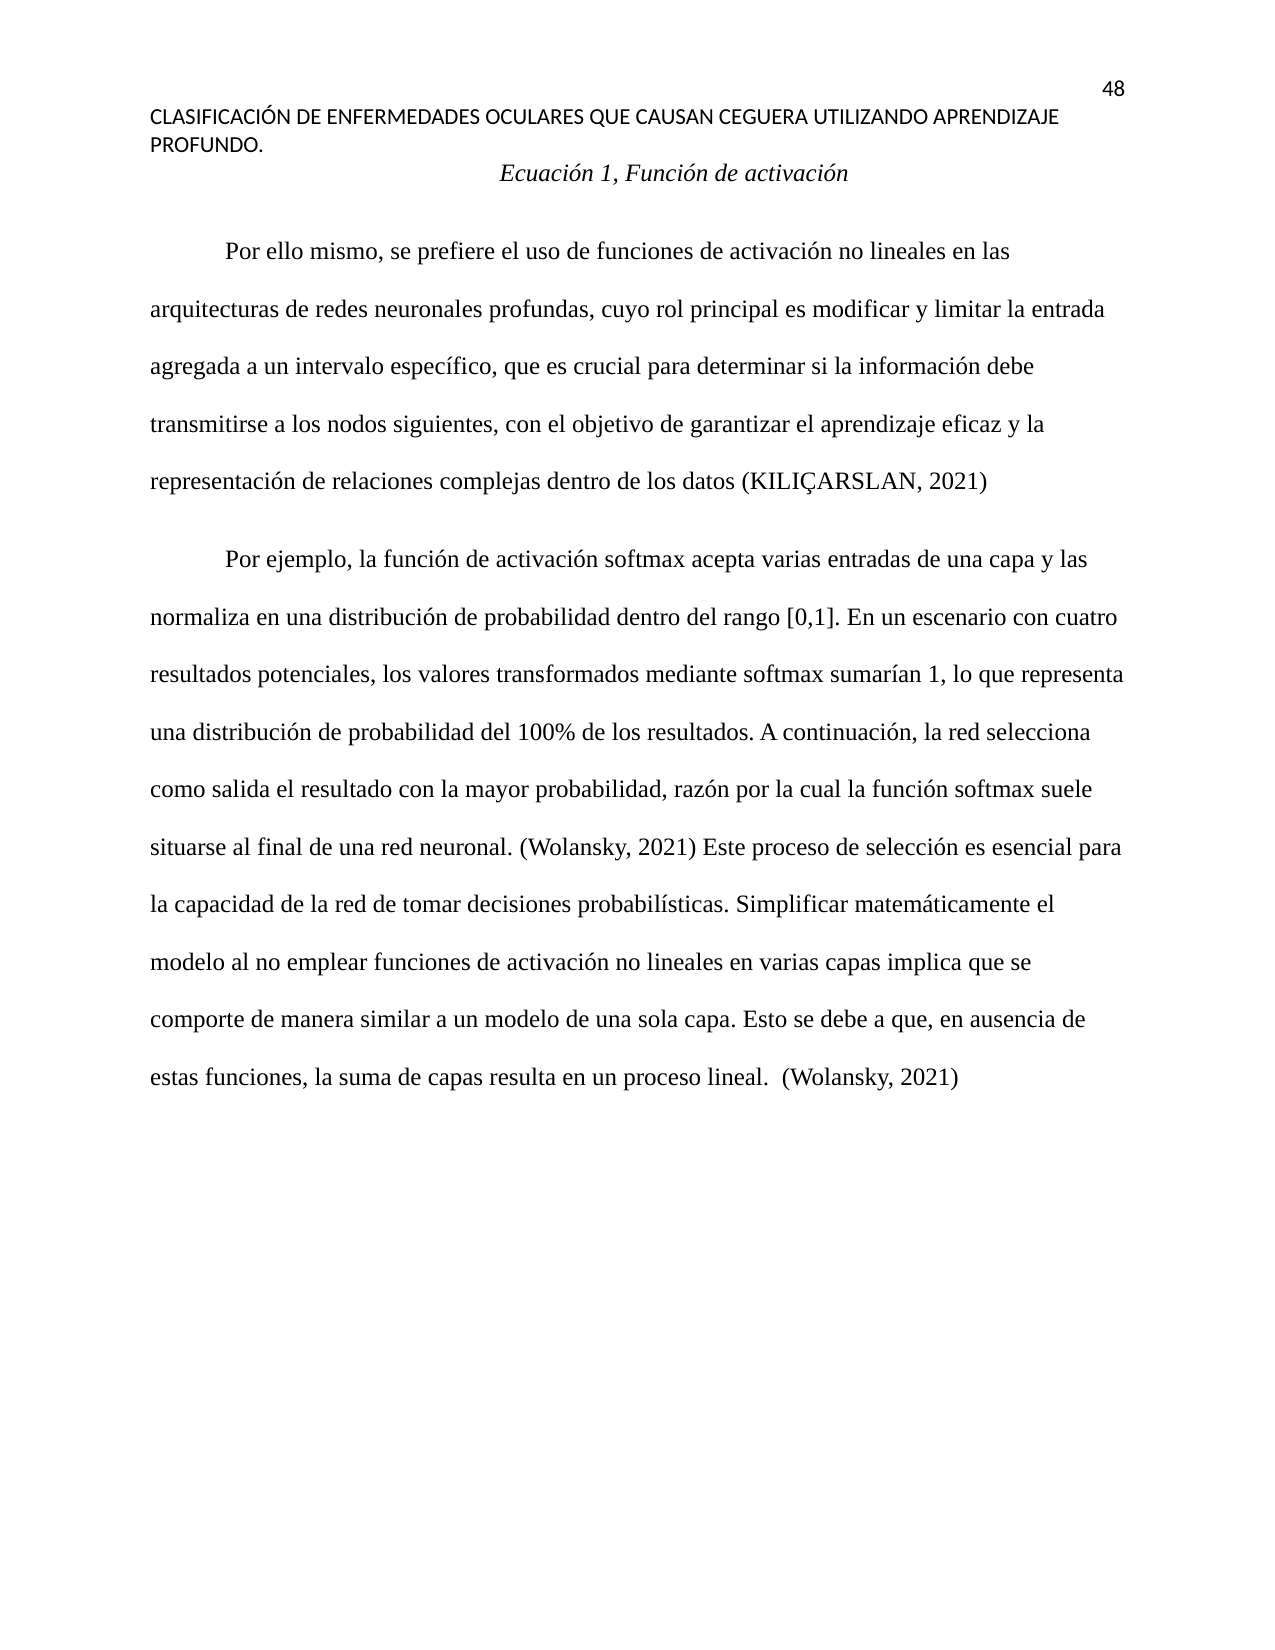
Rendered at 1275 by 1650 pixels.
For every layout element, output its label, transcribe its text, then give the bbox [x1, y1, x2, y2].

text Por ello mismo, se prefiere el uso de funciones de activación no lineales en las arquitecturas de redes neuronales profundas, cuyo rol principal es modificar y limitar la entrada agregada a un intervalo específico, que es crucial para determinar si la información debe transmitirse a los nodos siguientes, con el objetivo de garantizar el aprendizaje eficaz y la representación de relaciones complejas dentro de los datos [150, 236, 1125, 495]
text Ecuación 1, Función de activación [240, 158, 1035, 187]
text Por ejemplo, la función de activación softmax acepta varias entradas de una capa y las normaliza en una distribución de probabilidad dentro del rango [0,1]. En un escenario con cuatro resultados potenciales, los valores transformados mediante softmax sumarían 1, lo que representa una distribución de probabilidad del 100% de los resultados. A continuación, la red selecciona como salida el resultado con la mayor probabilidad, razón por la cual la función softmax suele situarse al final de una red neuronal. Este proceso de selección es esencial para la capacidad de la red de tomar decisiones probabilísticas. Simplificar matemáticamente el modelo al no emplear funciones de activación no lineales en varias capas implica que se comporte de manera similar a un modelo de una sola capa. Esto se debe a que, en ausencia de estas funciones, la suma de capas resulta en un proceso lineal. [150, 544, 1125, 1091]
